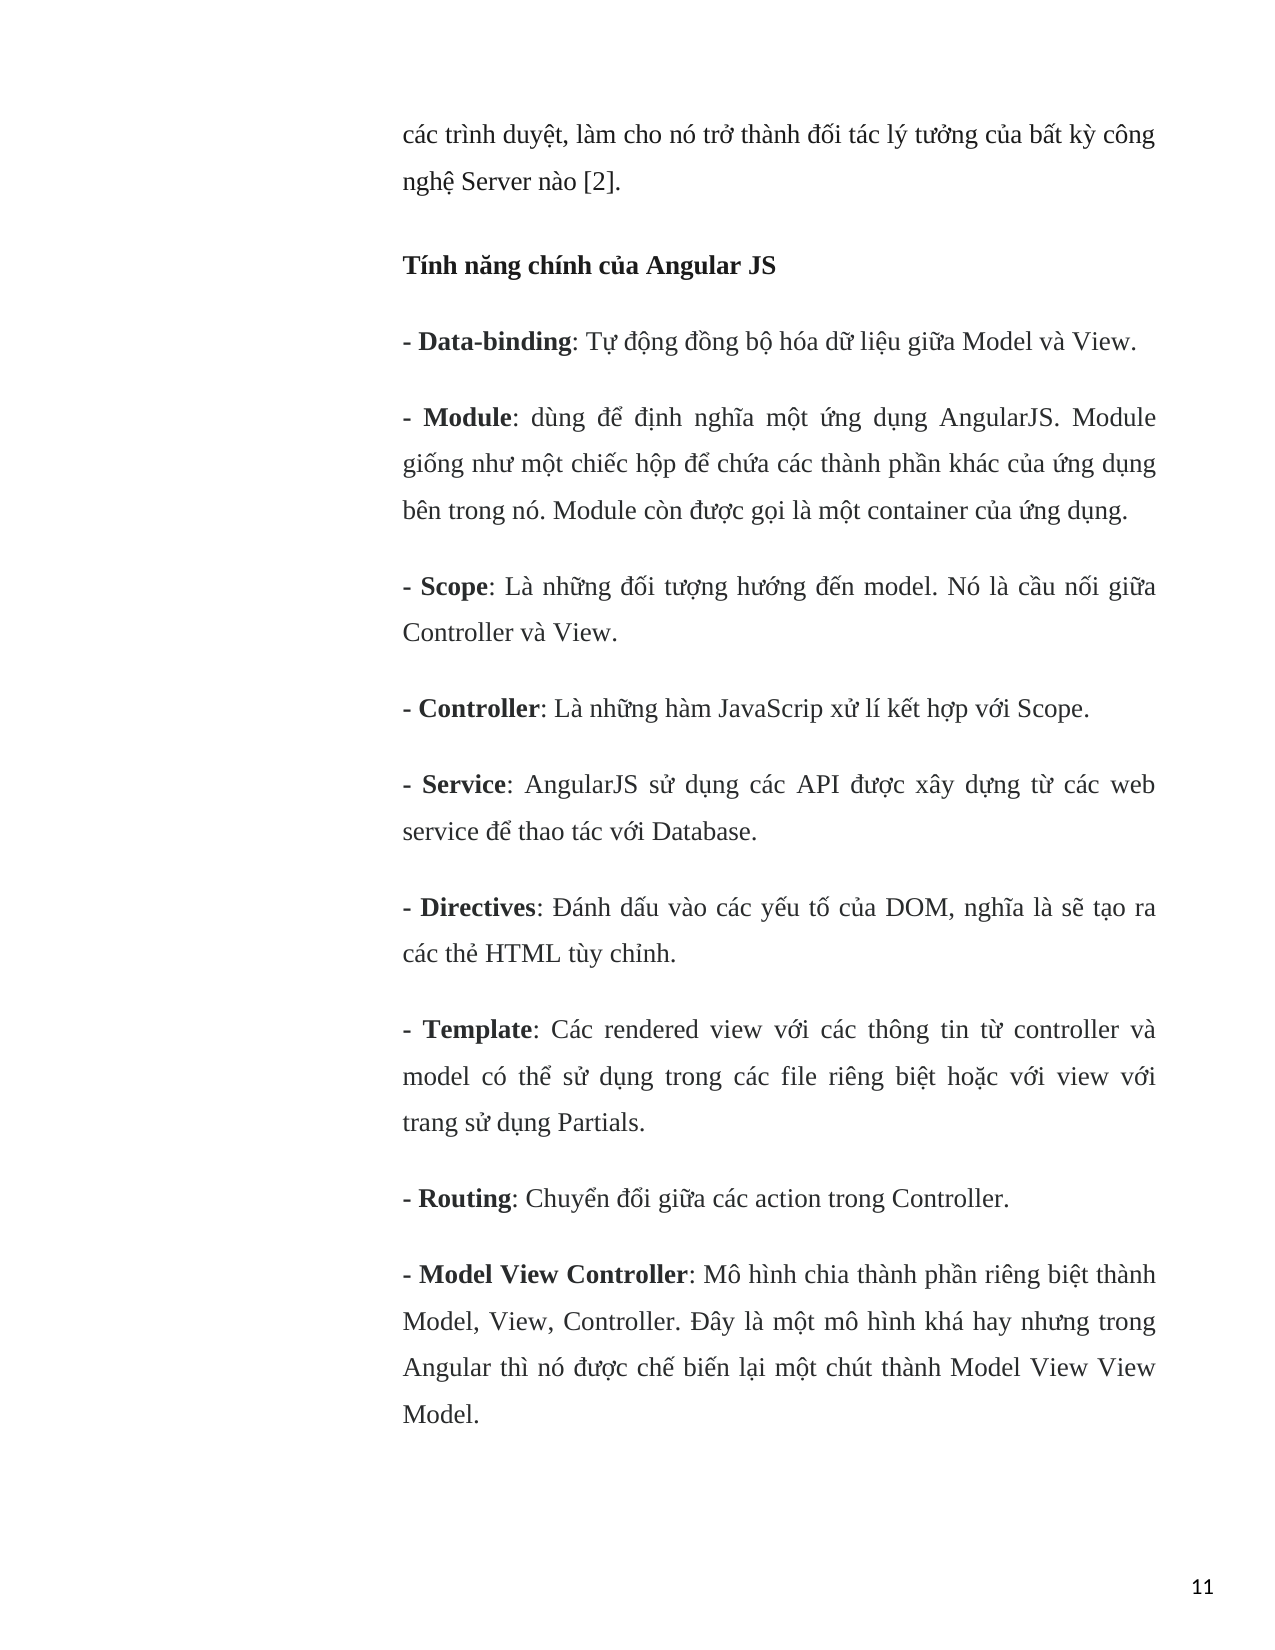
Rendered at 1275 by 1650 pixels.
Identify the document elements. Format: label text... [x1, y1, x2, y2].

text - Service: AngularJS sử dụng các API được xây dựng từ các web service để thao tác với Database. [402, 768, 1157, 846]
text - Controller: Là những hàm JavaScrip xử lí kết hợp với Scope. [365, 692, 1157, 723]
text - Directives: Đánh dấu vào các yếu tố của DOM, nghĩa là sẽ tạo ra các thẻ HTML tùy chỉnh. [402, 891, 1157, 968]
text - Scope: Là những đối tượng hướng đến model. Nó là cầu nối giữa Controller và View. [402, 570, 1157, 648]
text - Model View Controller: Mô hình chia thành phần riêng biệt thành Model, View, Controller. Đây là một mô hình khá hay nhưng trong Angular thì nó được chế biến lại một chút thành Model View View Model. [402, 1258, 1157, 1429]
text Tính năng chính của Angular JS [402, 249, 1157, 280]
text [402, 118, 1157, 196]
text - Data-binding: Tự động đồng bộ hóa dữ liệu giữa Model và View. [365, 325, 1157, 356]
text - Template: Các rendered view với các thông tin từ controller và model có thể sử dụng trong các file riêng biệt hoặc với view với trang sử dụng Partials. [402, 1013, 1157, 1138]
text - Routing: Chuyển đổi giữa các action trong Controller. [365, 1182, 1157, 1213]
text - Module: dùng để định nghĩa một ứng dụng AngularJS. Module giống như một chiếc hộp để chứa các thành phần khác của ứng dụng bên trong nó. Module còn được gọi là một container của ứng dụng. [402, 401, 1157, 525]
